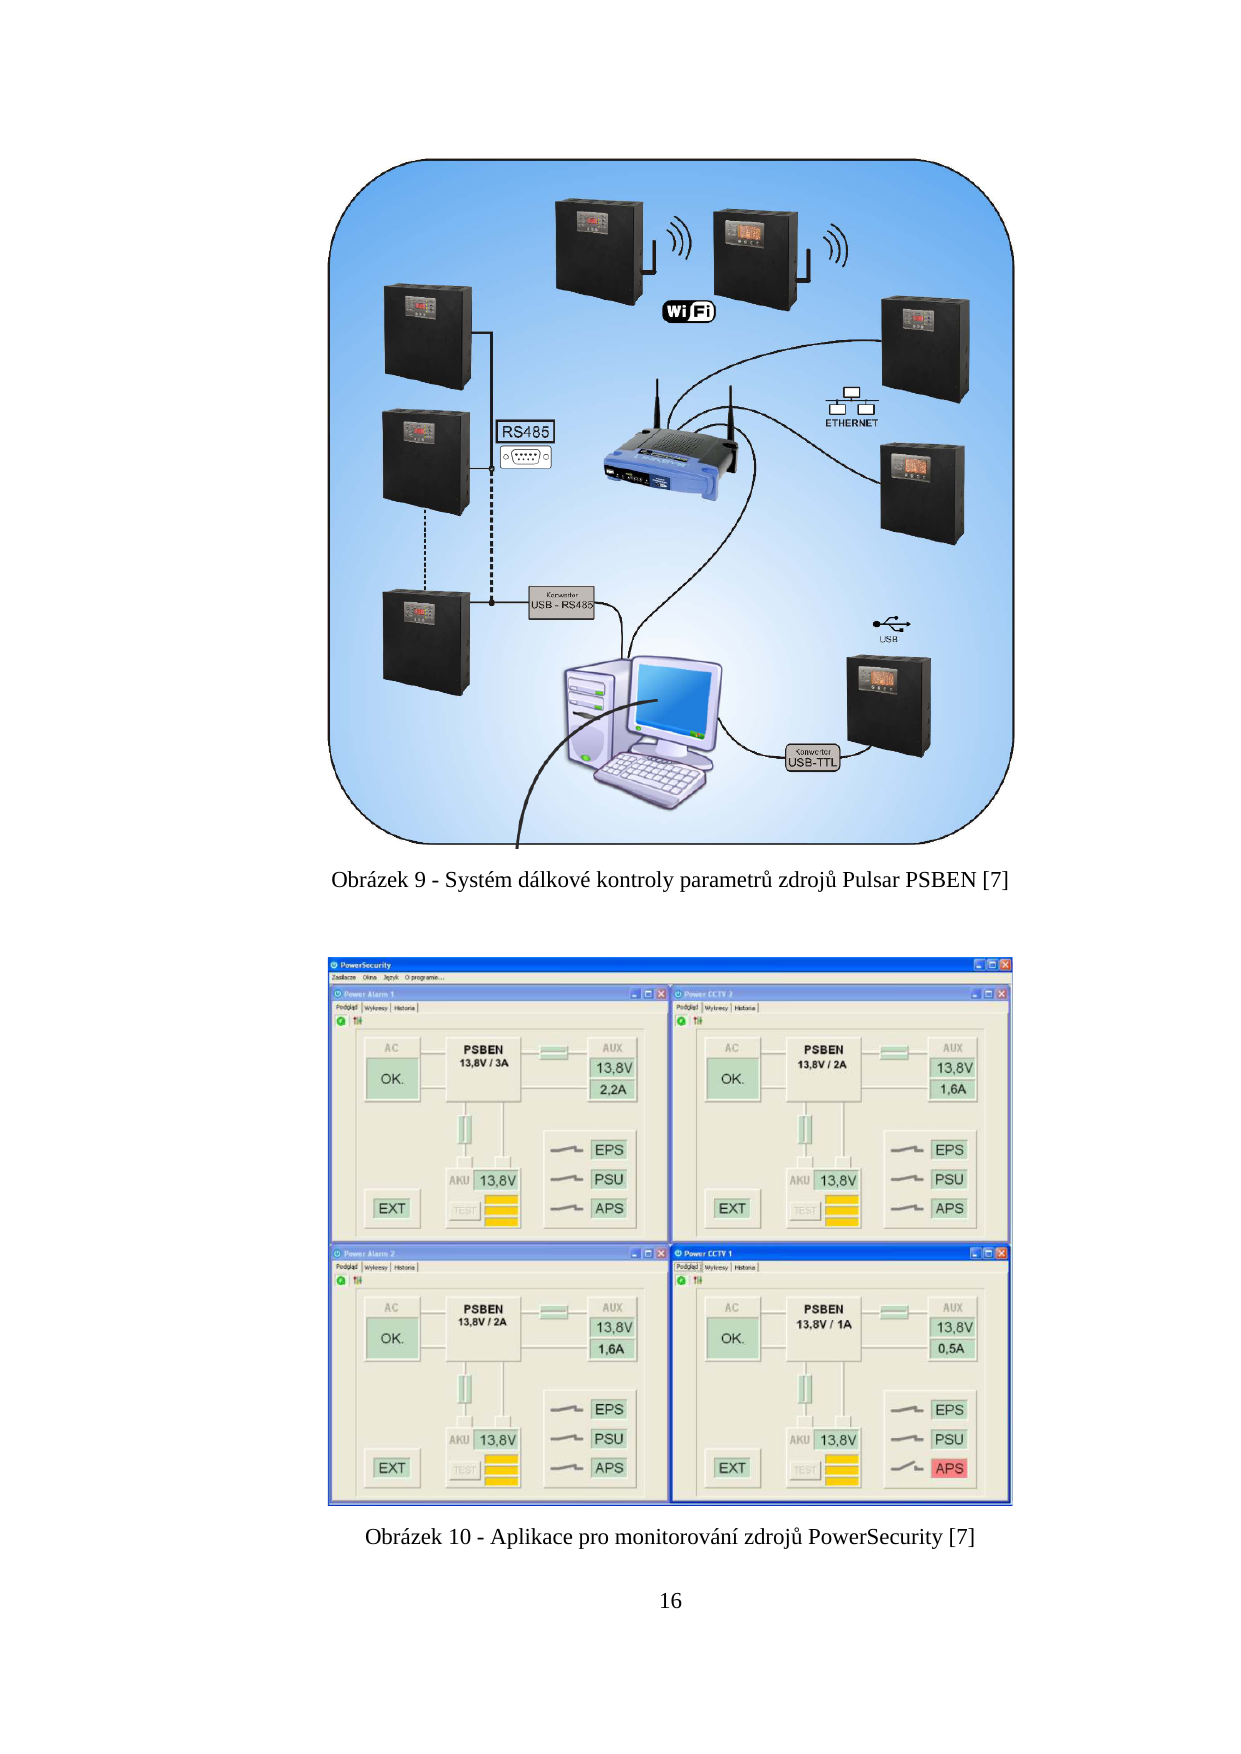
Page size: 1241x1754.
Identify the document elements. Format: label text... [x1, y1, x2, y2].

picture [316, 147, 1024, 849]
text Obrázek 9 - Systém dálkové kontroly parametrů zdrojů Pulsar PSBEN [7] [207, 866, 1092, 892]
text Obrázek 10 - Aplikace pro monitorování zdrojů PowerSecurity [7] [207, 1523, 1092, 1549]
picture [327, 957, 1013, 1506]
